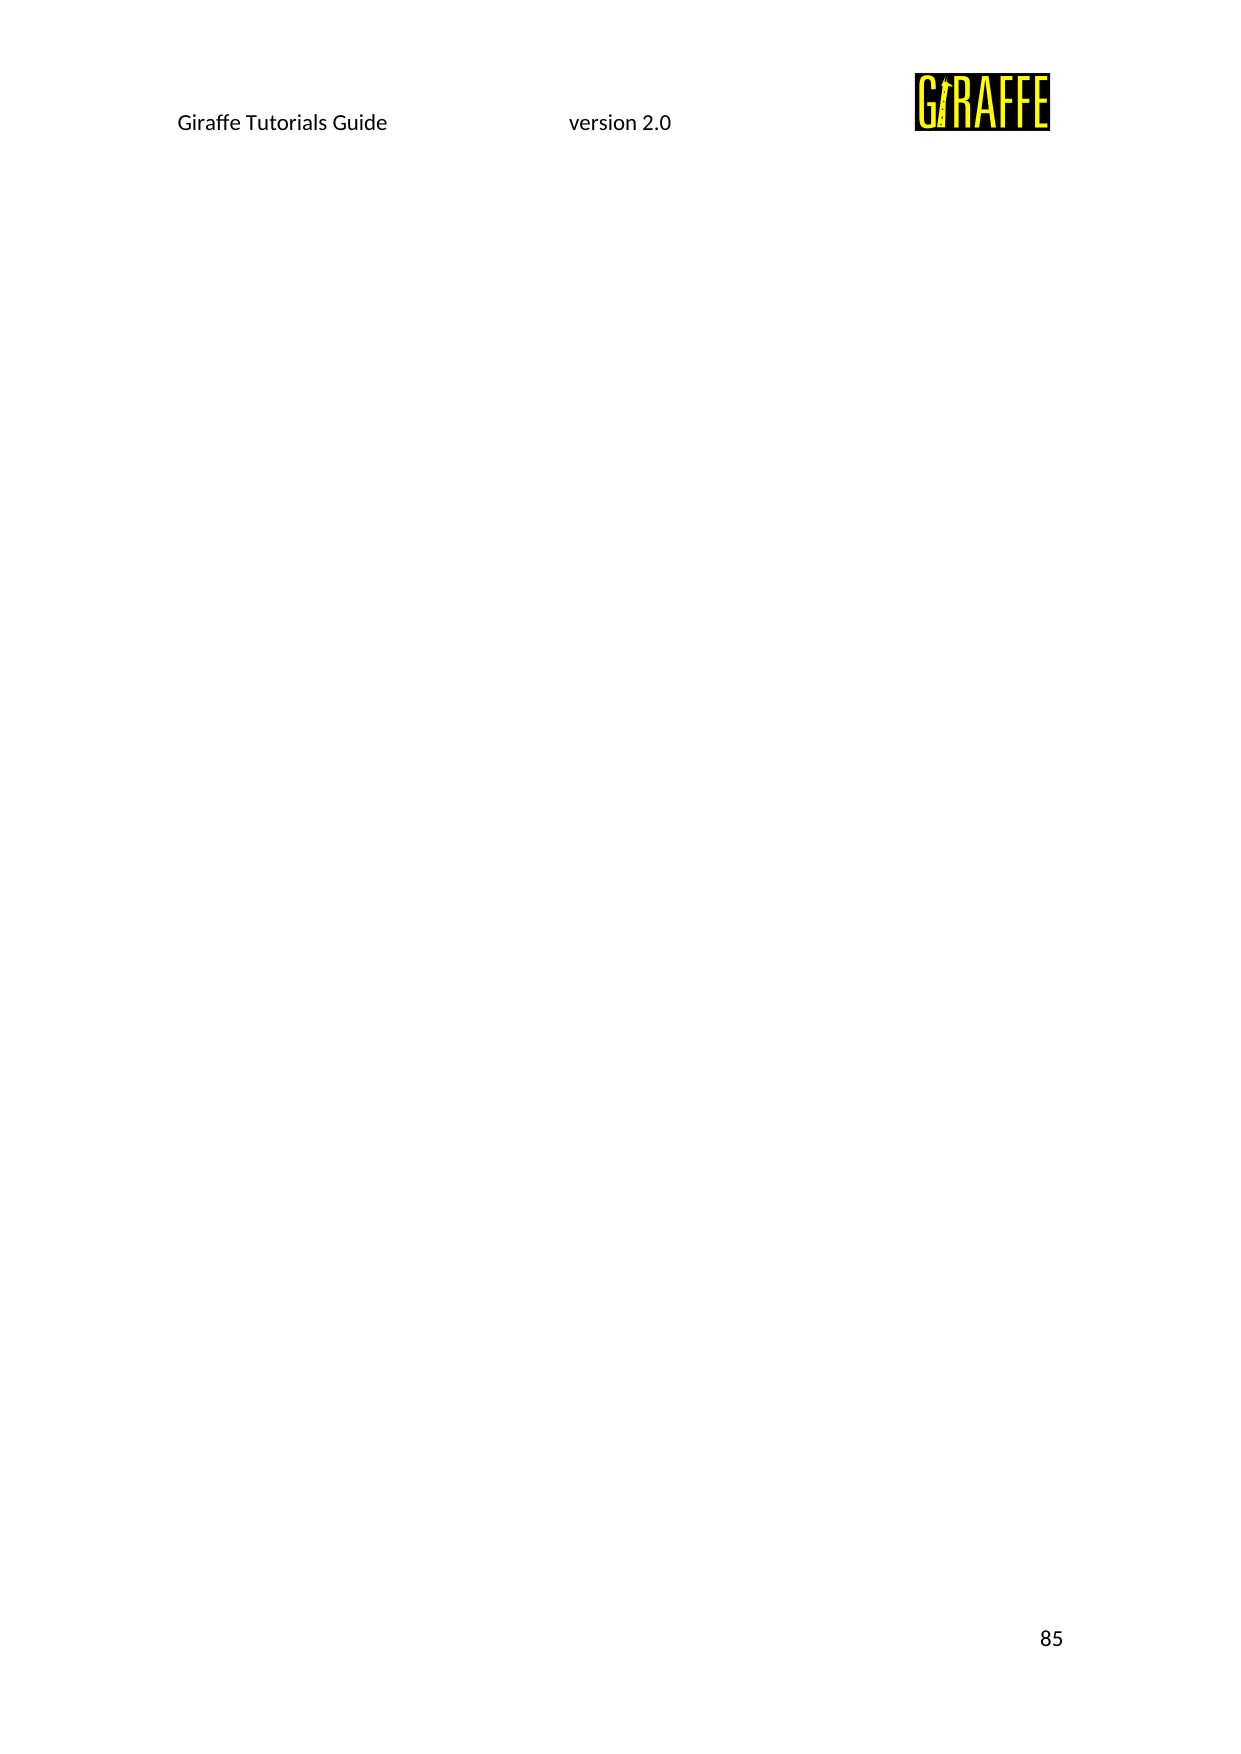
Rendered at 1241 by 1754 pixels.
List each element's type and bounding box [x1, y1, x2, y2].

picture [914, 73, 1051, 131]
